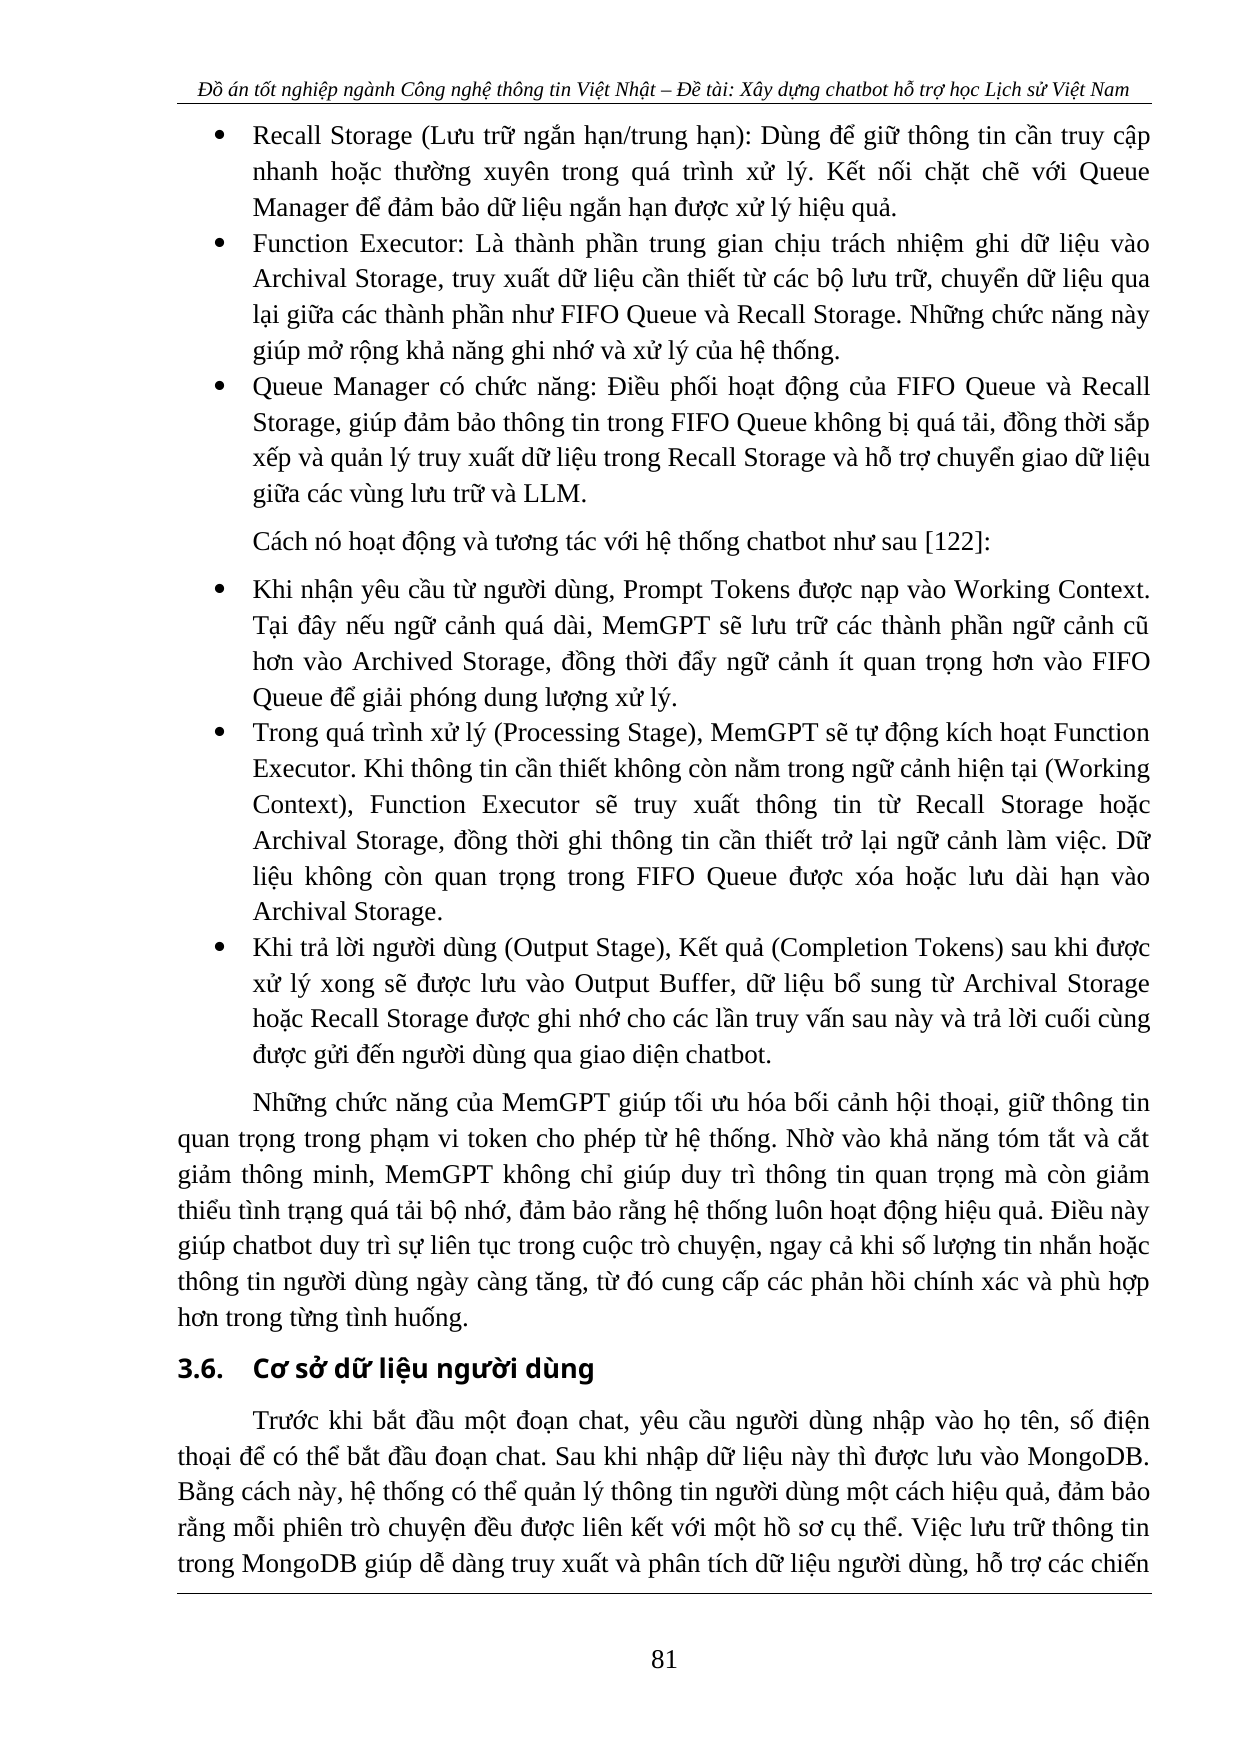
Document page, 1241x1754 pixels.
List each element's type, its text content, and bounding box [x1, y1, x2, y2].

text Những chức năng của MemGPT giúp tối ưu hóa bối cảnh hội thoại, giữ thông tin quan trọng trong phạm vi token cho phép từ hệ thống. Nhờ vào khả năng tóm tắt và cắt giảm thông minh, MemGPT không chỉ giúp duy trì thông tin quan trọng mà còn giảm thiểu tình trạng quá tải bộ nhớ, đảm bảo rằng hệ thống luôn hoạt động hiệu quả. Điều này giúp chatbot duy trì sự liên tục trong cuộc trò chuyện, ngay cả khi số lượng tin nhắn hoặc thông tin người dùng ngày càng tăng, từ đó cung cấp các phản hồi chính xác và phù hợp hơn trong từng tình huống. [177, 1087, 1152, 1332]
list Function Executor: Là thành phần trung gian chịu trách nhiệm ghi dữ liệu vào Archival Storage, truy xuất dữ liệu cần thiết từ các bộ lưu trữ, chuyển dữ liệu qua lại giữa các thành phần như FIFO Queue và Recall Storage. Những chức năng này giúp mở rộng khả năng ghi nhớ và xử lý của hệ thống. [215, 227, 1152, 365]
list Khi nhận yêu cầu từ người dùng, Prompt Tokens được nạp vào Working Context. Tại đây nếu ngữ cảnh quá dài, MemGPT sẽ lưu trữ các thành phần ngữ cảnh cũ hơn vào Archived Storage, đồng thời đẩy ngữ cảnh ít quan trọng hơn vào FIFO Queue để giải phóng dung lượng xử lý. [215, 573, 1152, 712]
list Queue Manager có chức năng: Điều phối hoạt động của FIFO Queue và Recall Storage, giúp đảm bảo thông tin trong FIFO Queue không bị quá tải, đồng thời sắp xếp và quản lý truy xuất dữ liệu trong Recall Storage và hỗ trợ chuyển giao dữ liệu giữa các vùng lưu trữ và LLM. [215, 370, 1152, 508]
subtitle Cơ sở dữ liệu người dùng [177, 1349, 1152, 1386]
list Trong quá trình xử lý (Processing Stage), MemGPT sẽ tự động kích hoạt Function Executor. Khi thông tin cần thiết không còn nằm trong ngữ cảnh hiện tại (Working Context), Function Executor sẽ truy xuất thông tin từ Recall Storage hoặc Archival Storage, đồng thời ghi thông tin cần thiết trở lại ngữ cảnh làm việc. Dữ liệu không còn quan trọng trong FIFO Queue được xóa hoặc lưu dài hạn vào Archival Storage. [215, 717, 1152, 926]
list Recall Storage (Lưu trữ ngắn hạn/trung hạn): Dùng để giữ thông tin cần truy cập nhanh hoặc thường xuyên trong quá trình xử lý. Kết nối chặt chẽ với Queue Manager để đảm bảo dữ liệu ngắn hạn được xử lý hiệu quả. [215, 119, 1152, 222]
text Cách nó hoạt động và tương tác với hệ thống chatbot như sau : [177, 525, 1152, 556]
list Khi trả lời người dùng (Output Stage), Kết quả (Completion Tokens) sau khi được xử lý xong sẽ được lưu vào Output Buffer, dữ liệu bổ sung từ Archival Storage hoặc Recall Storage được ghi nhớ cho các lần truy vấn sau này và trả lời cuối cùng được gửi đến người dùng qua giao diện chatbot. [215, 931, 1152, 1069]
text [177, 1404, 1152, 1578]
